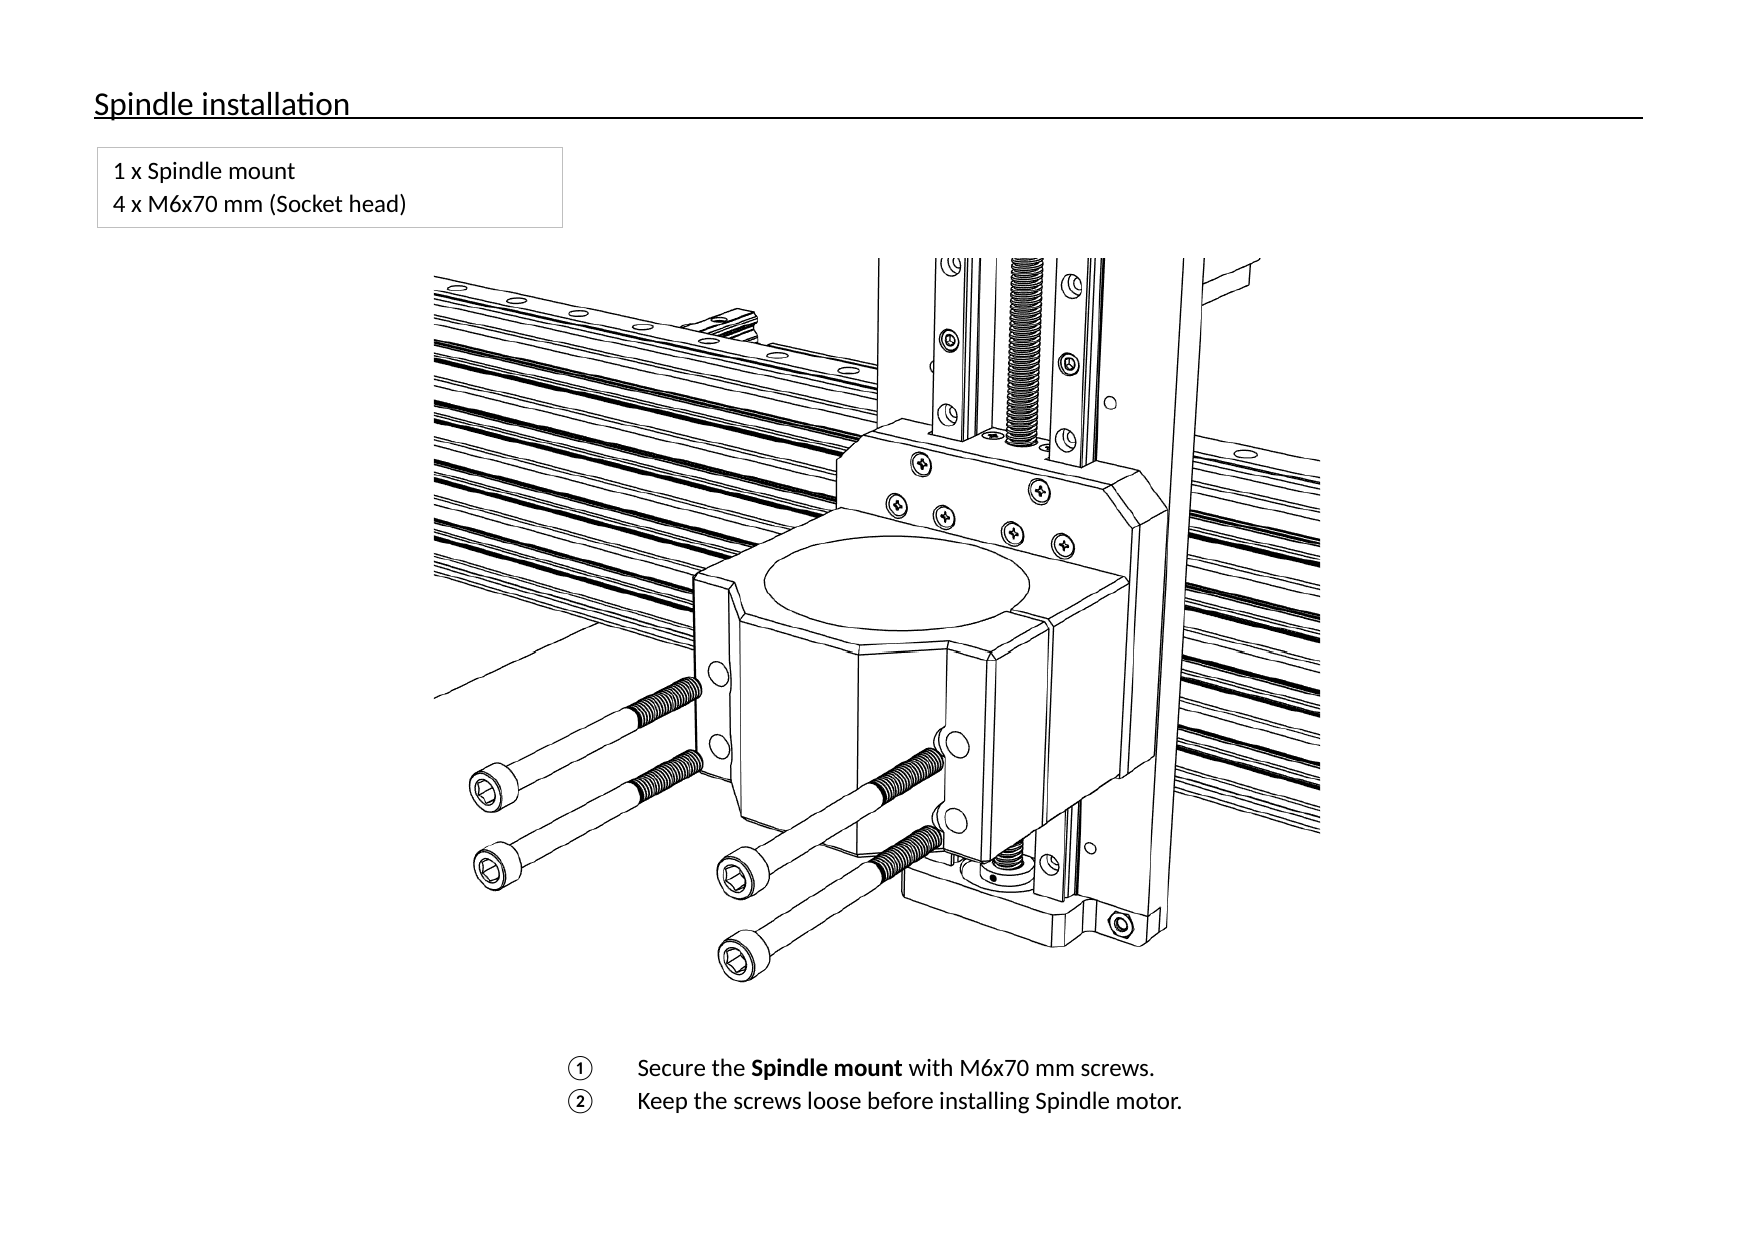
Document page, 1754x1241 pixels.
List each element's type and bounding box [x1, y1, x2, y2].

picture [433, 258, 1321, 1031]
